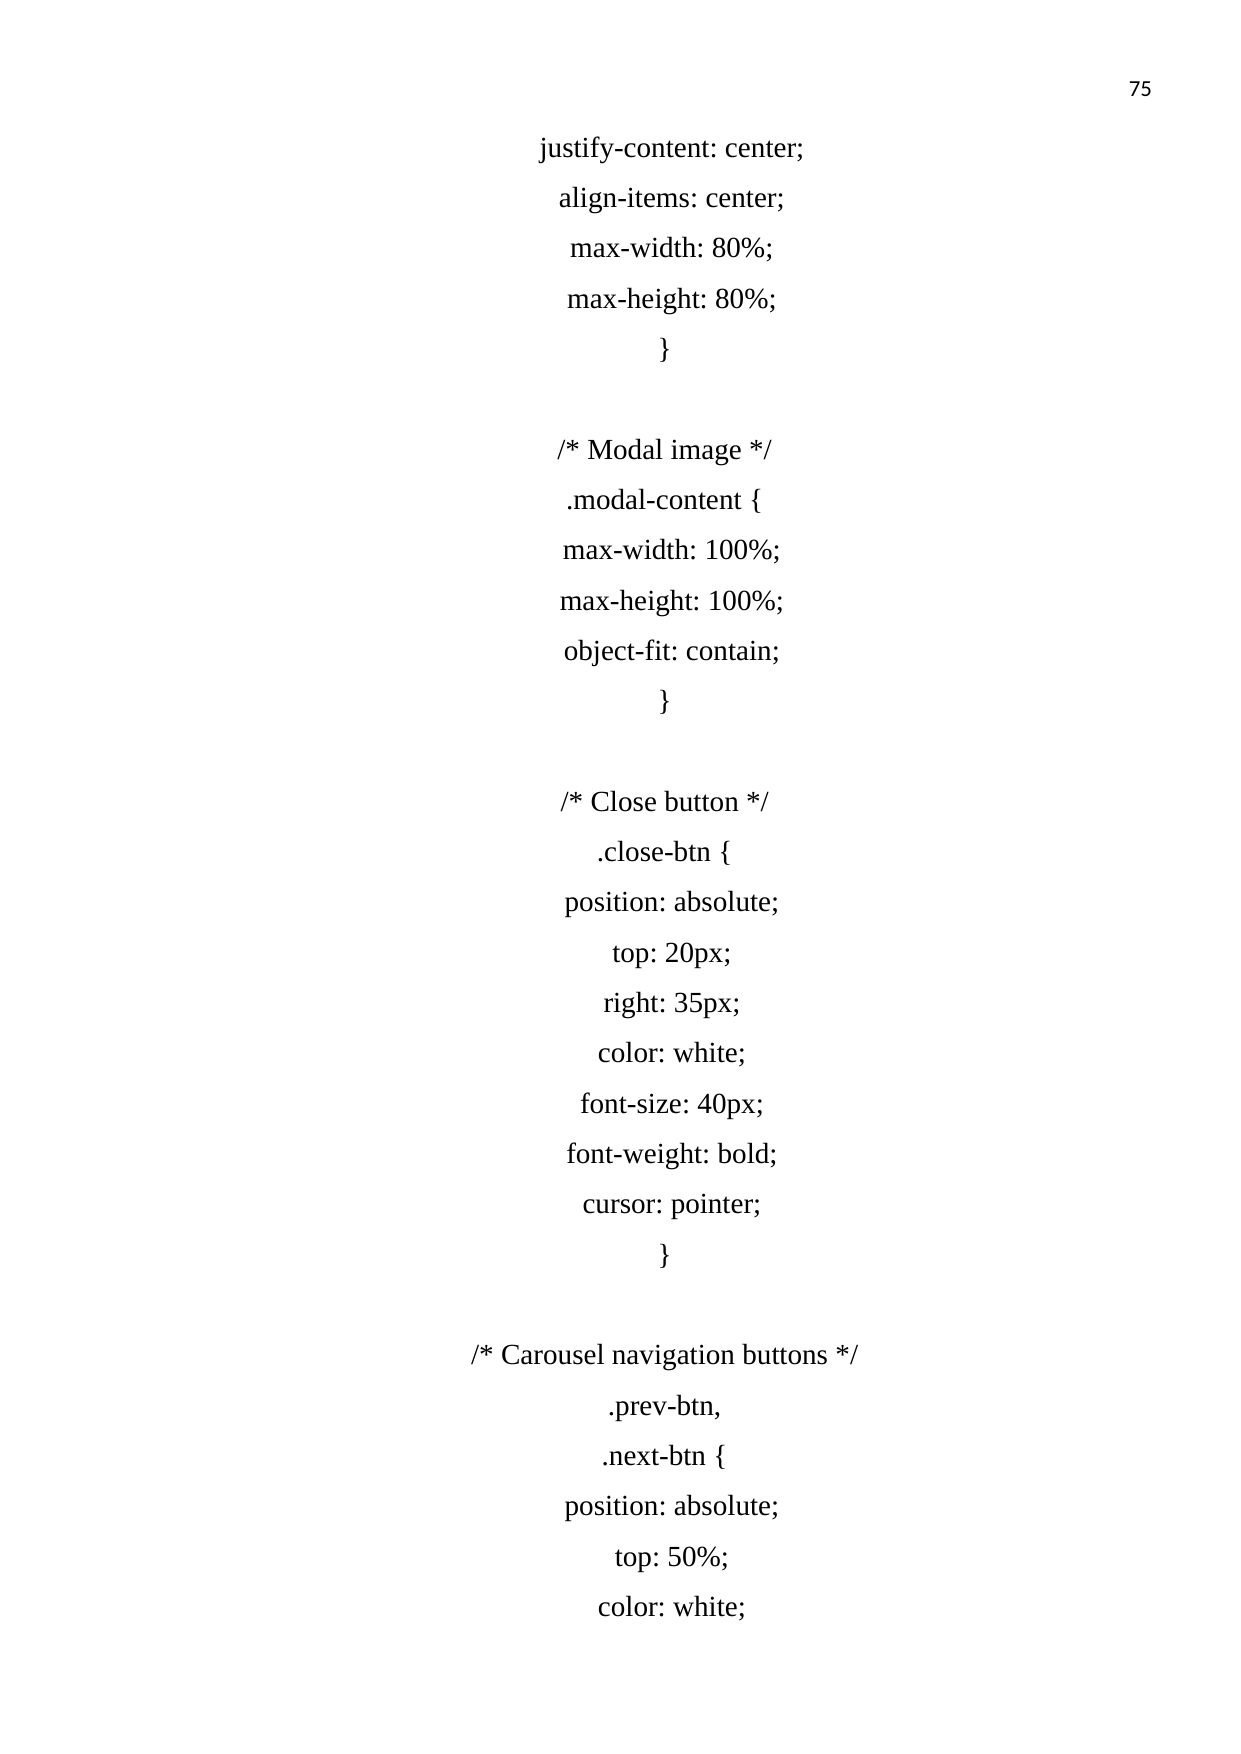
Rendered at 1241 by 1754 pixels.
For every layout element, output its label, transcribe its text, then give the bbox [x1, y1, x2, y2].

text color: white; [177, 1036, 1152, 1069]
text /* Carousel navigation buttons */ [177, 1337, 1152, 1371]
text .close-btn { [177, 834, 1152, 868]
text font-weight: bold; [177, 1136, 1152, 1170]
text max-height: 80%; [177, 281, 1152, 314]
text .prev-btn, [177, 1388, 1152, 1421]
text object-fit: contain; [177, 633, 1152, 667]
text max-height: 100%; [177, 583, 1152, 616]
text align-items: center; [177, 180, 1152, 214]
text justify-content: center; [177, 130, 1152, 163]
text position: absolute; [177, 884, 1152, 918]
text top: 20px; [177, 935, 1152, 968]
text font-size: 40px; [177, 1086, 1152, 1119]
text .next-btn { [177, 1438, 1152, 1472]
text position: absolute; [177, 1488, 1152, 1522]
text } [177, 331, 1152, 365]
text color: white; [177, 1589, 1152, 1622]
text } [177, 683, 1152, 717]
text max-width: 100%; [177, 532, 1152, 566]
text } [177, 1237, 1152, 1270]
text right: 35px; [177, 985, 1152, 1019]
text /* Close button */ [177, 784, 1152, 817]
text cursor: pointer; [177, 1186, 1152, 1220]
text top: 50%; [177, 1539, 1152, 1572]
text /* Modal image */ [177, 432, 1152, 465]
text max-width: 80%; [177, 231, 1152, 264]
text .modal-content { [177, 482, 1152, 516]
